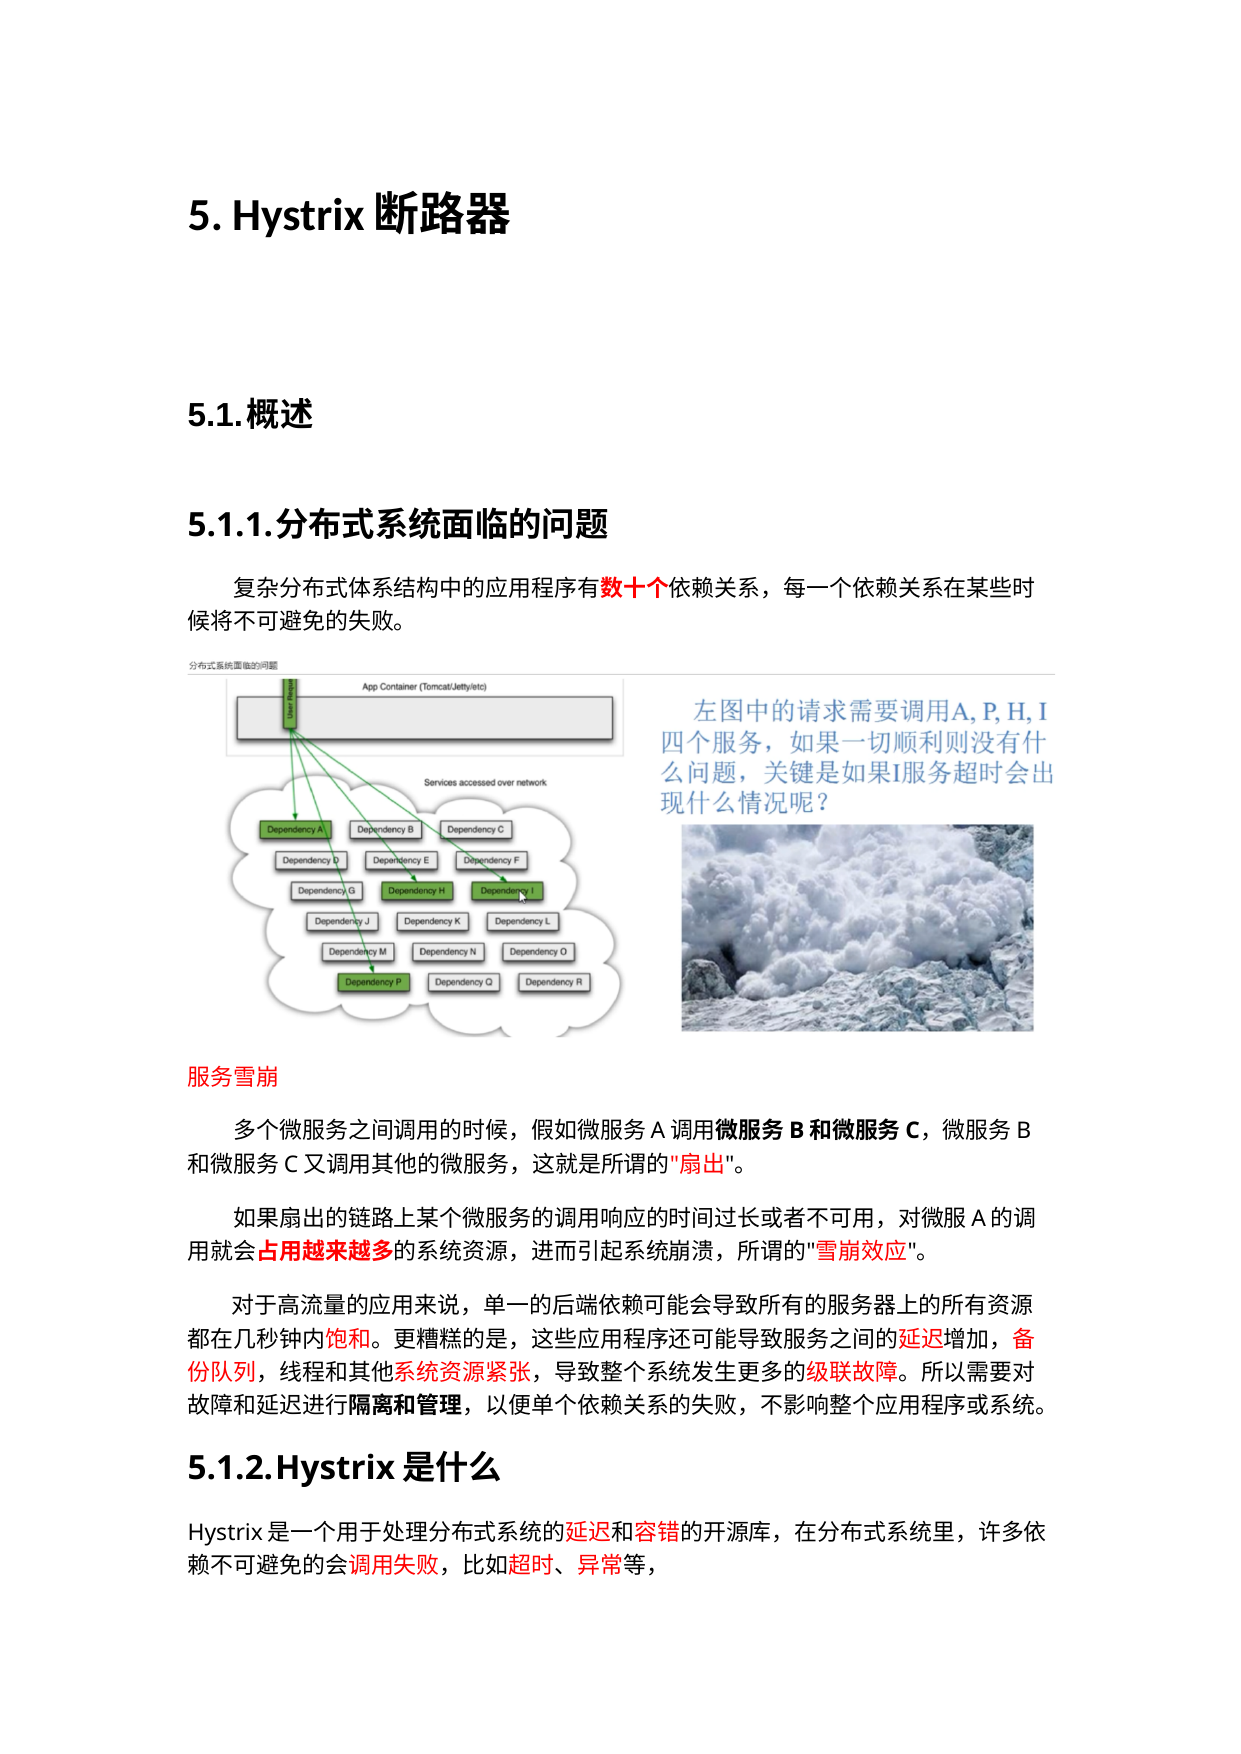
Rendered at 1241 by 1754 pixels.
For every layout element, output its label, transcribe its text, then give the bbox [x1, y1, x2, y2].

text 多个微服务之间调用的时候，假如微服务A调用微服务B和微服务C，微服务B和微服务C又调用其他的微服务，这就是所谓的"扇出"。 [187, 1112, 1053, 1179]
text Hystrix是一个用于处理分布式系统的延迟和容错的开源库，在分布式系统里，许多依赖不可避免的会调用失败，比如超时、异常等， [187, 1514, 1053, 1580]
text 复杂分布式体系结构中的应用程序有数十个依赖关系，每一个依赖关系在某些时候将不可避免的失败。 [187, 570, 1053, 636]
text 服务雪崩 [187, 1058, 1053, 1092]
subtitle Hystrix是什么 [187, 1441, 1053, 1489]
picture [187, 657, 1055, 1038]
text 如果扇出的链路上某个微服务的调用响应的时间过长或者不可用，对微服A的调用就会占用越来越多的系统资源，进而引起系统崩溃，所谓的"雪崩效应"。 [187, 1200, 1053, 1267]
subtitle Hystrix断路器 [187, 162, 1053, 259]
subtitle 概述 [187, 387, 1053, 436]
text 对于高流量的应用来说，单一的后端依赖可能会导致所有的服务器上的所有资源都在几秒钟内饱和。更糟糕的是，这些应用程序还可能导致服务之间的延迟增加，备份队列，线程和其他系统资源紧张，导致整个系统发生更多的级联故障。所以需要对故障和延迟进行隔离和管理，以便单个依赖关系的失败，不影响整个应用程序或系统。 [187, 1287, 1053, 1420]
subtitle 分布式系统面临的问题 [187, 497, 1053, 546]
